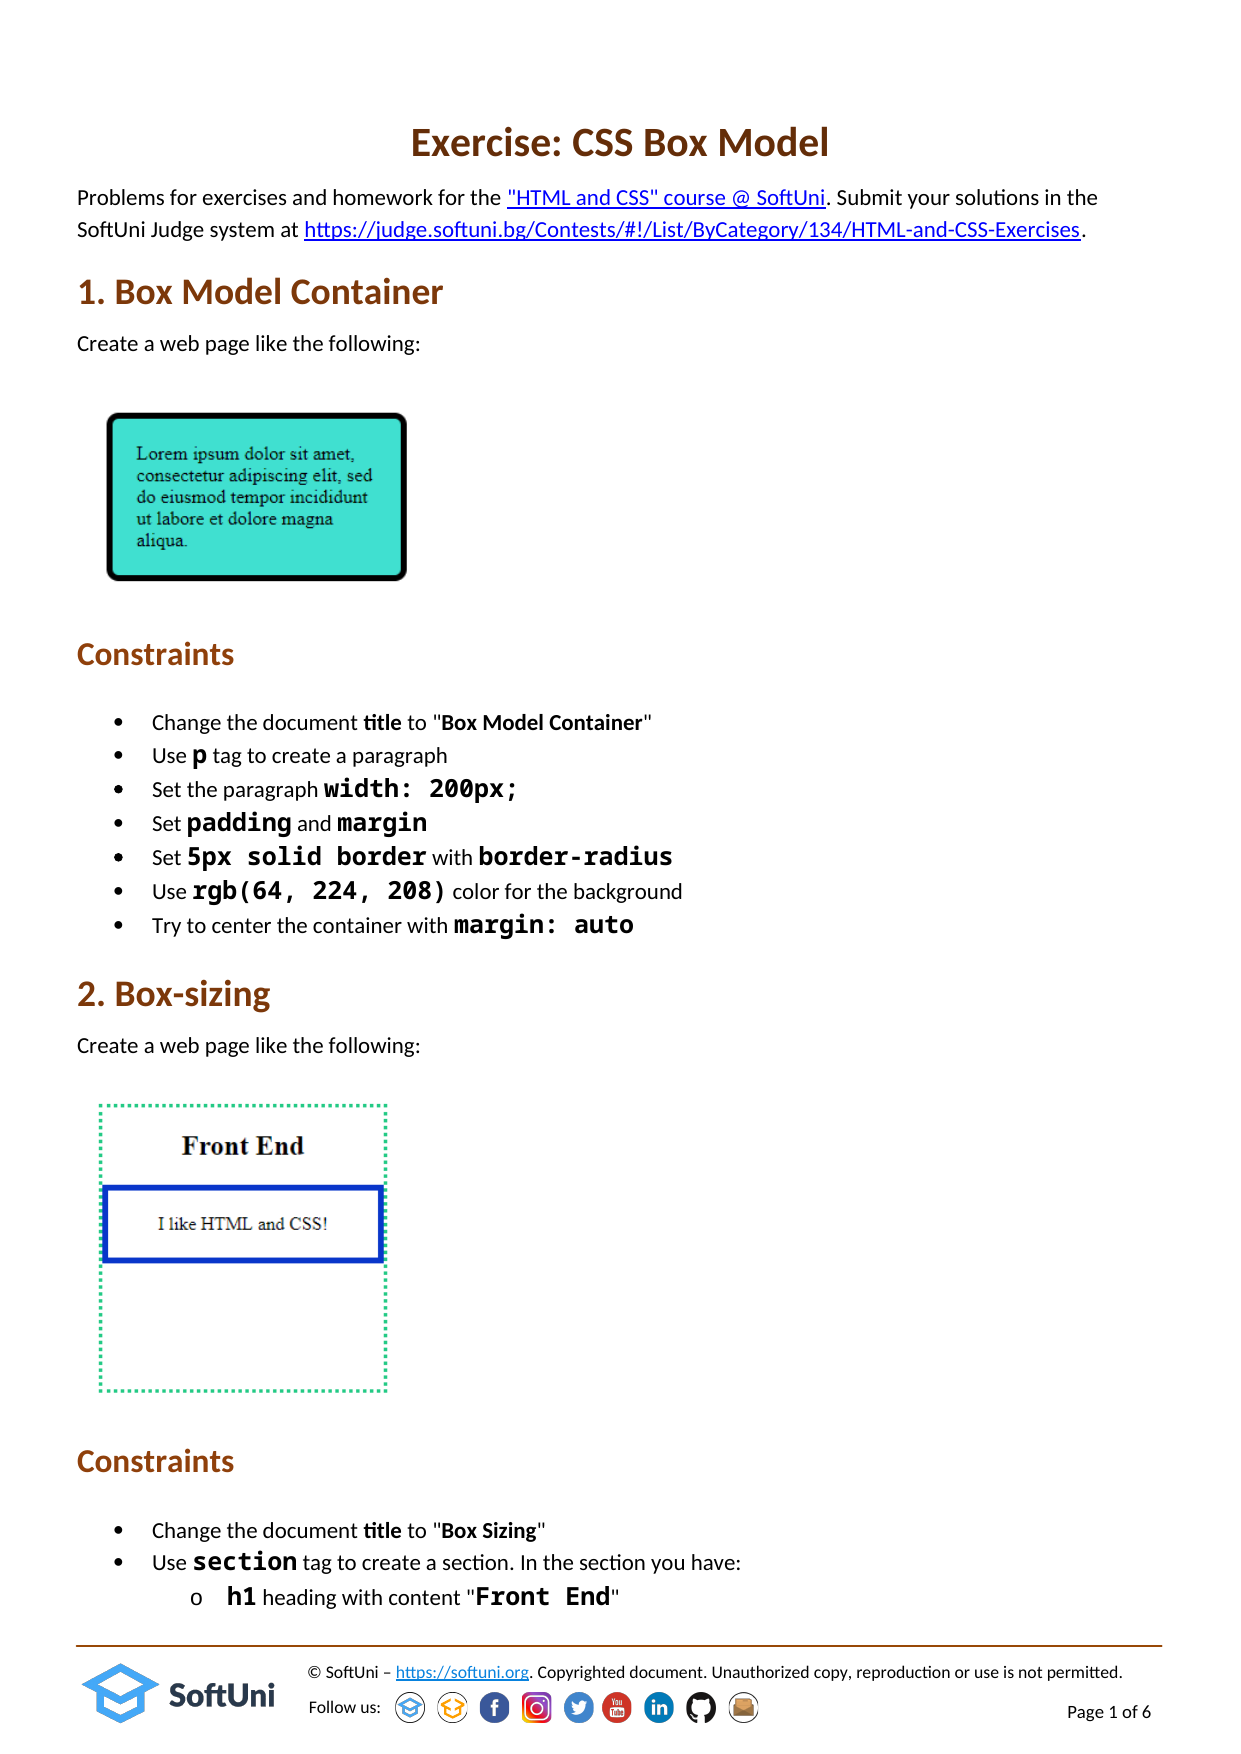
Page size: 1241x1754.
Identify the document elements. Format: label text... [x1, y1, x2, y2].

text Create a web page like the following: [77, 329, 1163, 357]
list Set padding and margin [114, 892, 1163, 926]
picture [644, 1714, 653, 1723]
list Change the document title to "Box Model Container" [114, 708, 1163, 736]
picture [76, 373, 438, 616]
picture [564, 1692, 594, 1723]
picture [75, 1658, 281, 1729]
subtitle Constraints [77, 632, 1163, 673]
picture [644, 1692, 653, 1701]
picture [658, 1705, 667, 1714]
picture [602, 1692, 632, 1723]
picture [479, 1692, 510, 1723]
text Create a web page like the following: [77, 1206, 1163, 1234]
picture [665, 1692, 674, 1701]
list Set the paragraph width: 200px; [114, 829, 1163, 863]
picture [665, 1714, 674, 1723]
picture [686, 1692, 716, 1723]
subtitle Box-sizing [77, 1145, 1163, 1191]
text Problems for exercises and homework for the "HTML and CSS" course @ SoftUni. Submit your solutions in the SoftUni Judge system at https://judge.softuni.bg/Contests/#!/List/ByCategory/134/HTML-and-CSS-Exercises. [77, 183, 1163, 243]
list Use rgb(64, 224, 208) color for the background [114, 1018, 1163, 1053]
list Try to center the container with margin: auto [114, 1082, 1163, 1116]
list Set 5px solid border with border-radius [114, 955, 1163, 989]
list Use p tag to create a paragraph [114, 766, 1163, 800]
subtitle Exercise: CSS Box Model [77, 116, 1163, 167]
picture [395, 1692, 425, 1723]
picture [728, 1692, 759, 1723]
subtitle Box Model Container [77, 268, 1163, 314]
picture [76, 1250, 416, 1599]
picture [437, 1692, 468, 1723]
picture [522, 1692, 552, 1723]
